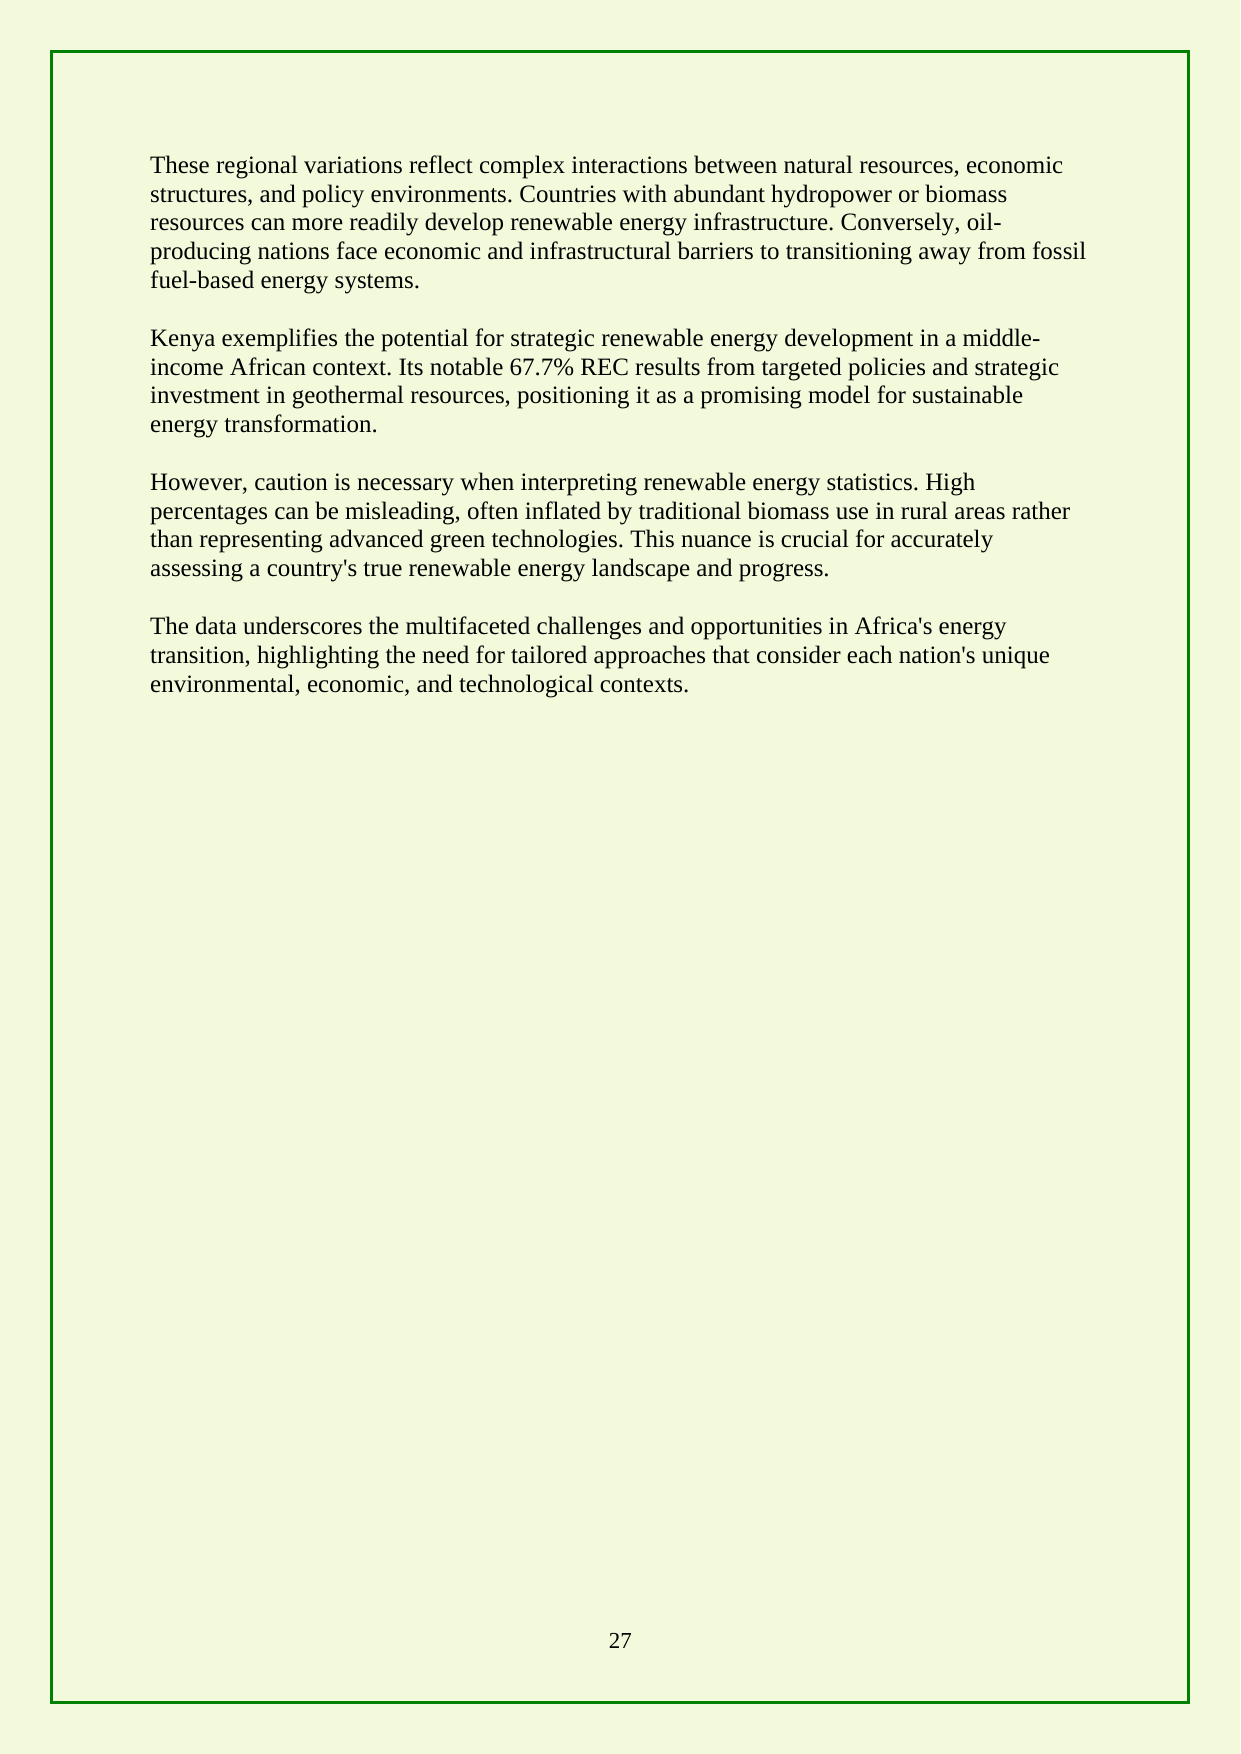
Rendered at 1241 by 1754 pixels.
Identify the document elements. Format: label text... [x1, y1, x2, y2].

text Kenya exemplifies the potential for strategic renewable energy development in a middle-income African context. Its notable 67.7% REC results from targeted policies and strategic investment in geothermal resources, positioning it as a promising model for sustainable energy transformation. [150, 323, 1090, 438]
text The data underscores the multifaceted challenges and opportunities in Africa's energy transition, highlighting the need for tailored approaches that consider each nation's unique environmental, economic, and technological contexts. [150, 611, 1090, 697]
text However, caution is necessary when interpreting renewable energy statistics. High percentages can be misleading, often inflated by traditional biomass use in rural areas rather than representing advanced green technologies. This nuance is crucial for accurately assessing a country's true renewable energy landscape and progress. [150, 467, 1090, 582]
text These regional variations reflect complex interactions between natural resources, economic structures, and policy environments. Countries with abundant hydropower or biomass resources can more readily develop renewable energy infrastructure. Conversely, oil-producing nations face economic and infrastructural barriers to transitioning away from fossil fuel-based energy systems. [150, 150, 1090, 294]
